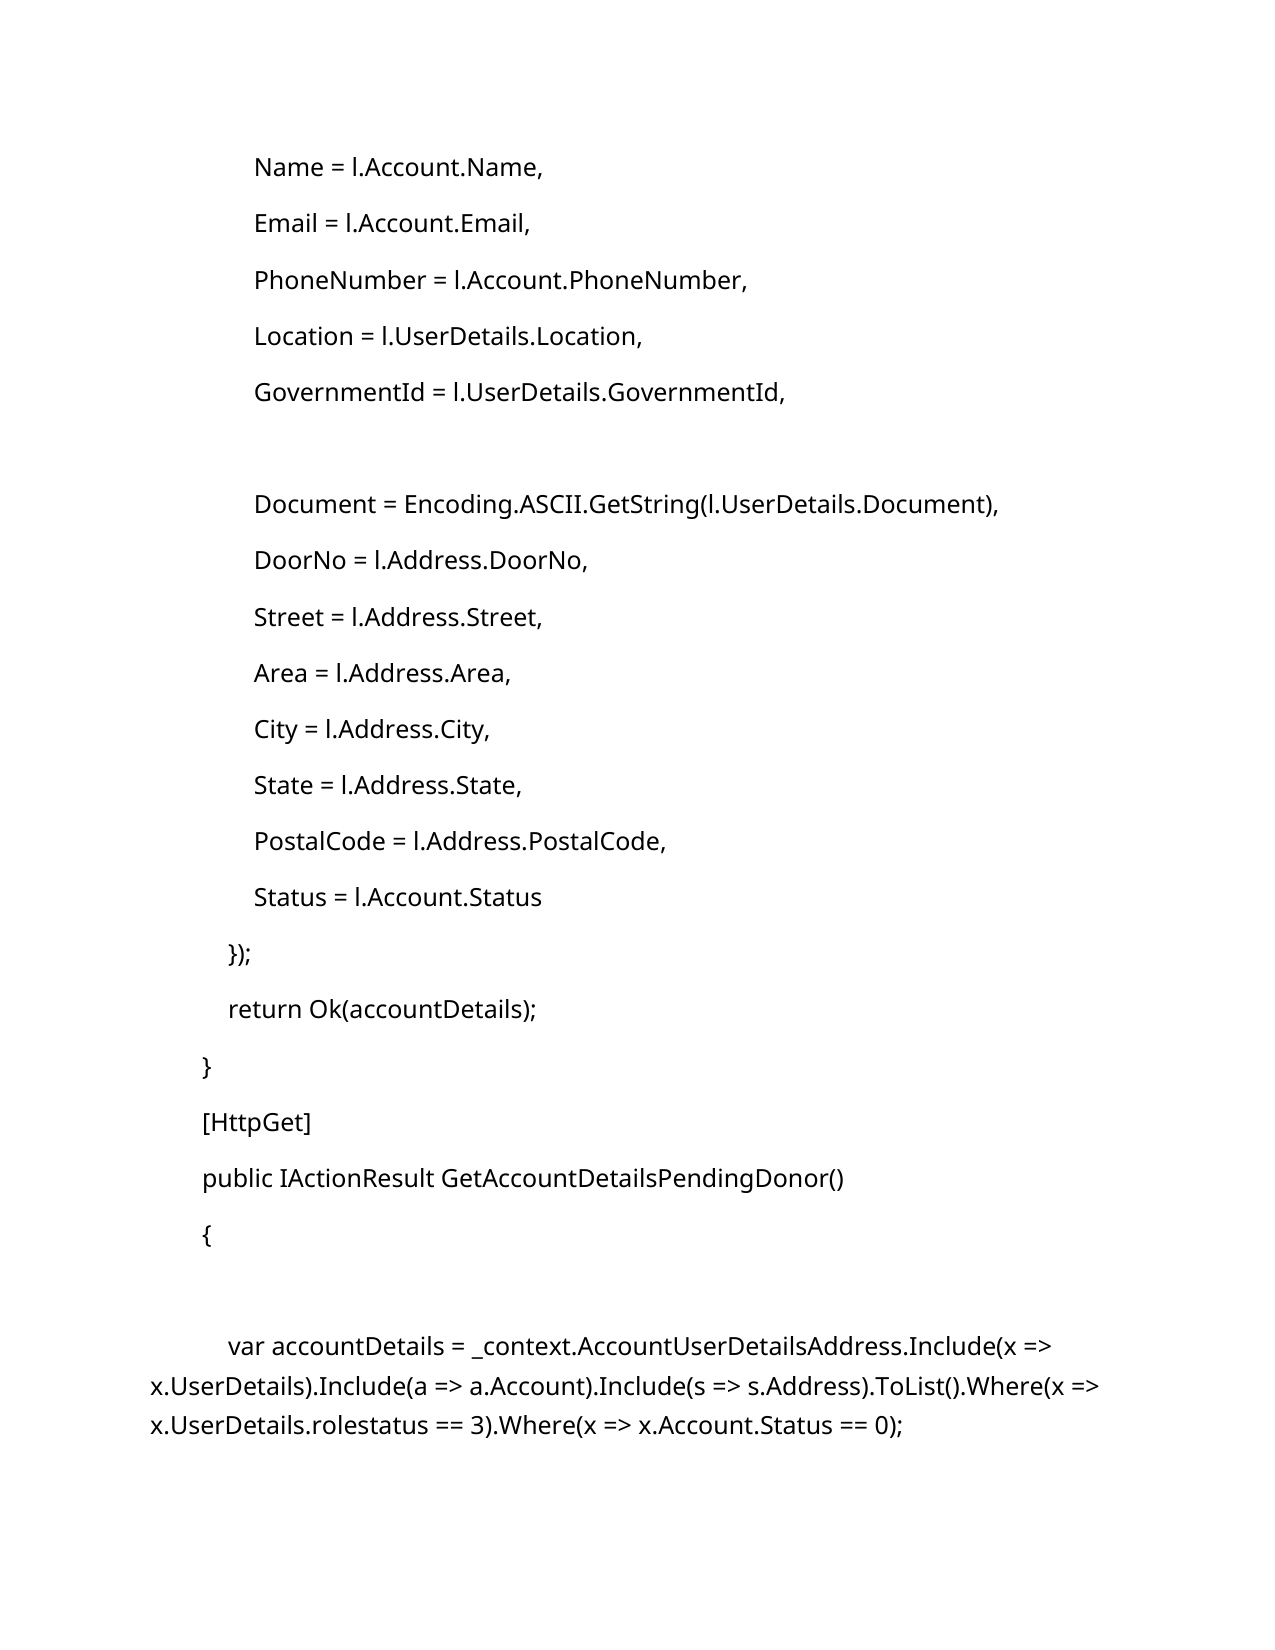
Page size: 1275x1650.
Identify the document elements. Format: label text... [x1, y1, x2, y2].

text [HttpGet] [150, 1104, 1125, 1138]
text } [150, 1048, 1125, 1082]
text Document = Encoding.ASCII.GetString(l.UserDetails.Document), [150, 487, 1125, 521]
text PhoneNumber = l.Account.PhoneNumber, [150, 262, 1125, 296]
text GovernmentId = l.UserDetails.GovernmentId, [150, 374, 1125, 409]
text Area = l.Address.Area, [150, 655, 1125, 689]
text Location = l.UserDetails.Location, [150, 318, 1125, 352]
text return Ok(accountDetails); [150, 992, 1125, 1026]
text Street = l.Address.Street, [150, 599, 1125, 633]
text }); [150, 936, 1125, 970]
text City = l.Address.City, [150, 711, 1125, 746]
text Email = l.Account.Email, [150, 206, 1125, 240]
text State = l.Address.State, [150, 768, 1125, 802]
text DoorNo = l.Address.DoorNo, [150, 543, 1125, 577]
text Name = l.Account.Name, [150, 150, 1125, 184]
text public IActionResult GetAccountDetailsPendingDonor() [150, 1161, 1125, 1195]
text Status = l.Account.Status [150, 880, 1125, 914]
text PostalCode = l.Address.PostalCode, [150, 824, 1125, 858]
text { [150, 1217, 1125, 1251]
text var accountDetails = _context.AccountUserDetailsAddress.Include(x => x.UserDetails).Include(a => a.Account).Include(s => s.Address).ToList().Where(x => x.UserDetails.rolestatus == 3).Where(x => x.Account.Status == 0); [150, 1329, 1125, 1442]
